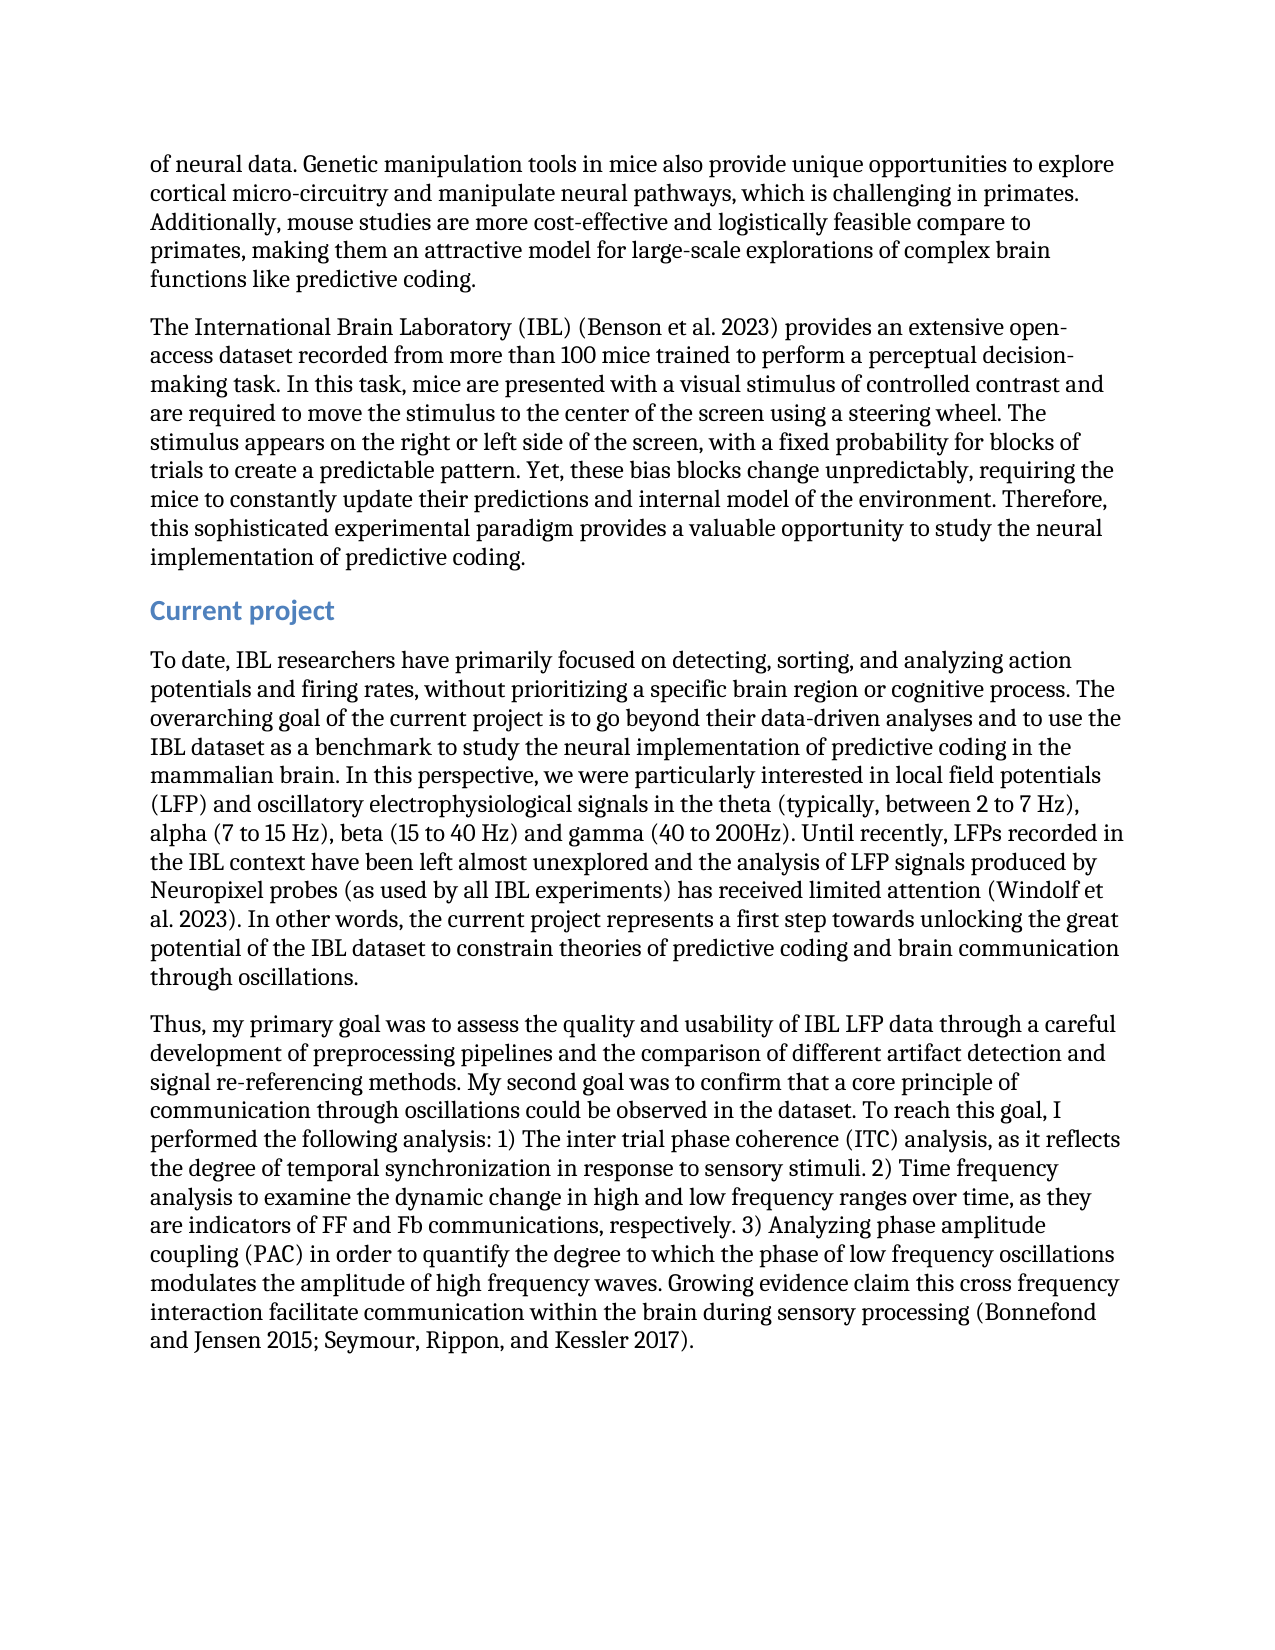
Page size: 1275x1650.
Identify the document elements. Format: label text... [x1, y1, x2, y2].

text Thus, my primary goal was to assess the quality and usability of IBL LFP data through a careful development of preprocessing pipelines and the comparison of different artifact detection and signal re-referencing methods. My second goal was to confirm that a core principle of communication through oscillations could be observed in the dataset. To reach this goal, I performed the following analysis: 1) The inter trial phase coherence (ITC) analysis, as it reflects the degree of temporal synchronization in response to sensory stimuli. 2) Time frequency analysis to examine the dynamic change in high and low frequency ranges over time, as they are indicators of FF and Fb communications, respectively. 3) Analyzing phase amplitude coupling (PAC) in order to quantify the degree to which the phase of low frequency oscillations modulates the amplitude of high frequency waves. Growing evidence claim this cross frequency interaction facilitate communication within the brain during sensory processing (Bonnefond and Jensen 2015; Seymour, Rippon, and Kessler 2017). [150, 1010, 1125, 1355]
text The International Brain Laboratory (IBL) (Benson et al. 2023) provides an extensive open-access dataset recorded from more than 100 mice trained to perform a perceptual decision-making task. In this task, mice are presented with a visual stimulus of controlled contrast and are required to move the stimulus to the center of the screen using a steering wheel. The stimulus appears on the right or left side of the screen, with a fixed probability for blocks of trials to create a predictable pattern. Yet, these bias blocks change unpredictably, requiring the mice to constantly update their predictions and internal model of the environment. Therefore, this sophisticated experimental paradigm provides a valuable opportunity to study the neural implementation of predictive coding. [150, 312, 1125, 571]
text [150, 150, 1125, 294]
subtitle Current project [150, 592, 1125, 628]
text To date, IBL researchers have primarily focused on detecting, sorting, and analyzing action potentials and firing rates, without prioritizing a specific brain region or cognitive process. The overarching goal of the current project is to go beyond their data-driven analyses and to use the IBL dataset as a benchmark to study the neural implementation of predictive coding in the mammalian brain. In this perspective, we were particularly interested in local field potentials (LFP) and oscillatory electrophysiological signals in the theta (typically, between 2 to 7 Hz), alpha (7 to 15 Hz), beta (15 to 40 Hz) and gamma (40 to 200Hz). Until recently, LFPs recorded in the IBL context have been left almost unexplored and the analysis of LFP signals produced by Neuropixel probes (as used by all IBL experiments) has received limited attention (Windolf et al. 2023). In other words, the current project represents a first step towards unlocking the great potential of the IBL dataset to constrain theories of predictive coding and brain communication through oscillations. [150, 646, 1125, 991]
